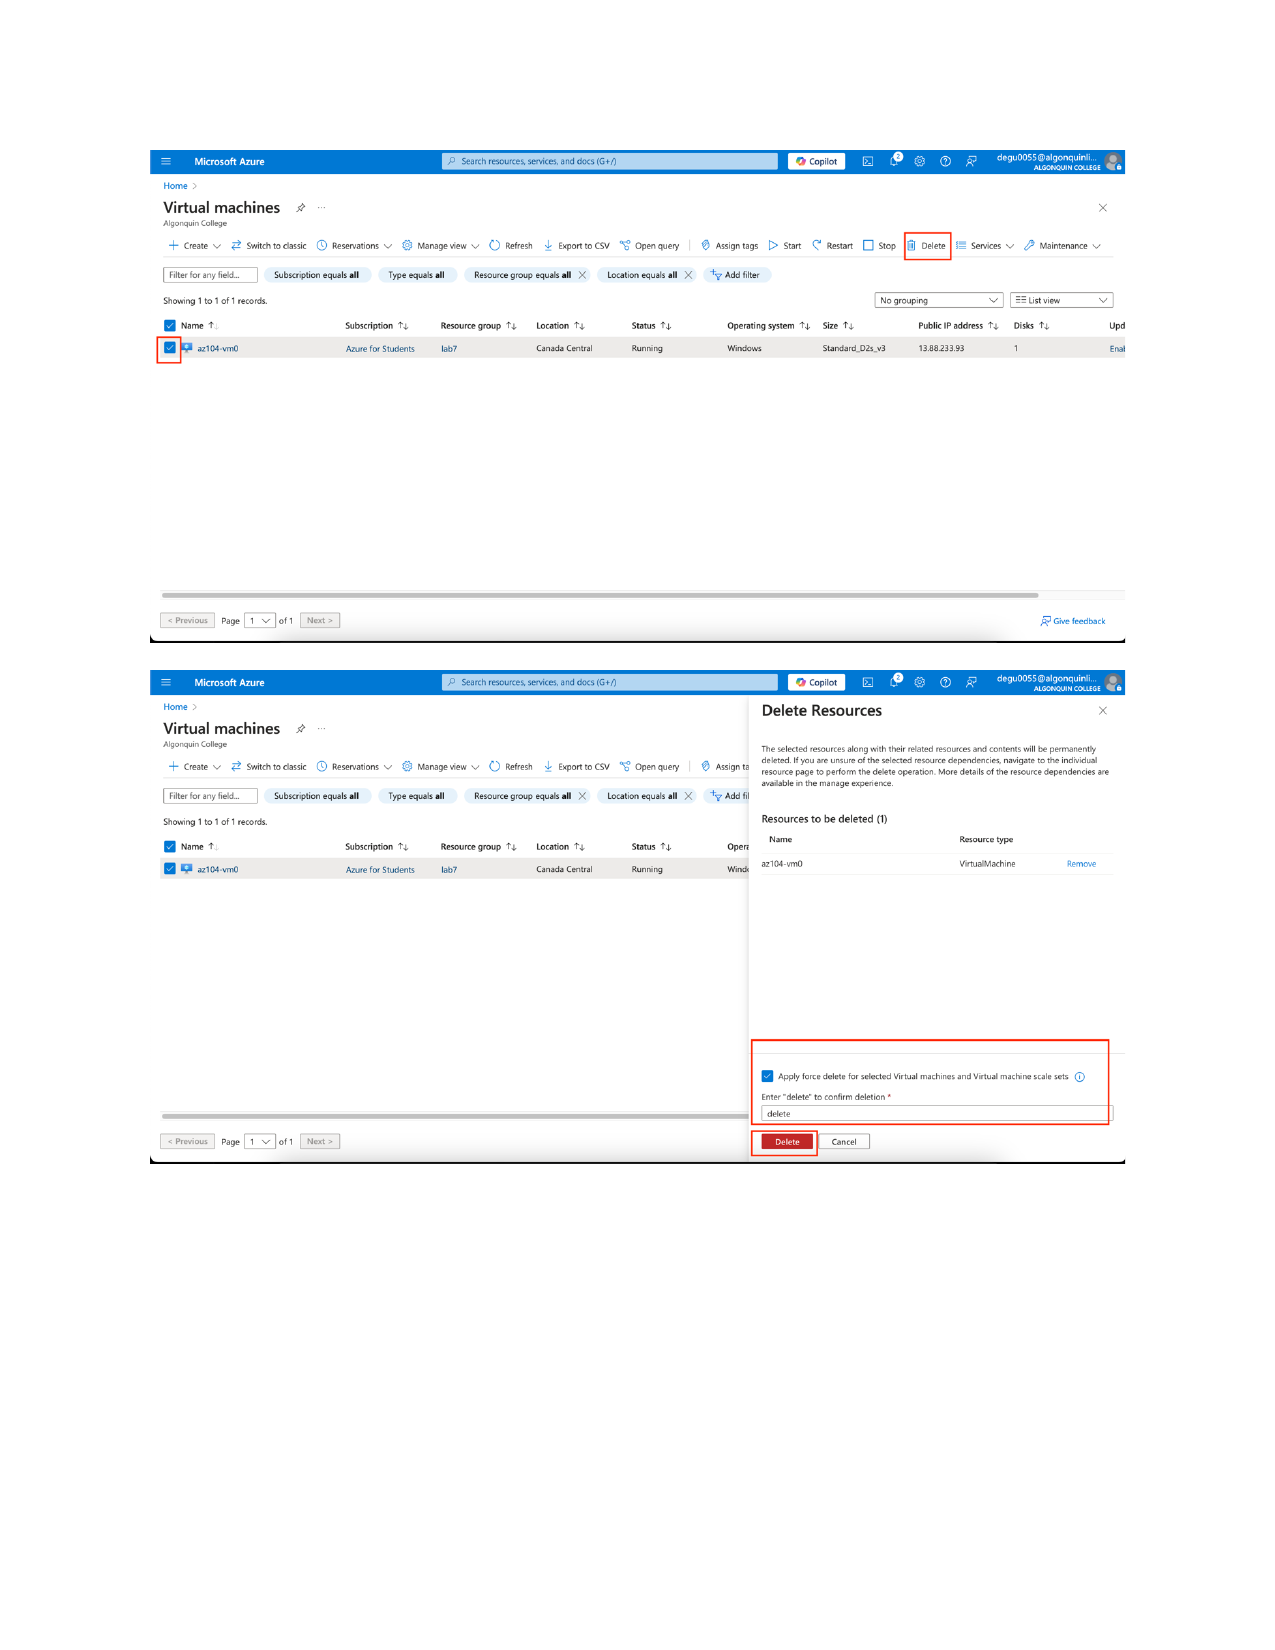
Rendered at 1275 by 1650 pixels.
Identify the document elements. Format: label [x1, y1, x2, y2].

picture [150, 670, 1125, 1164]
picture [150, 150, 1125, 643]
